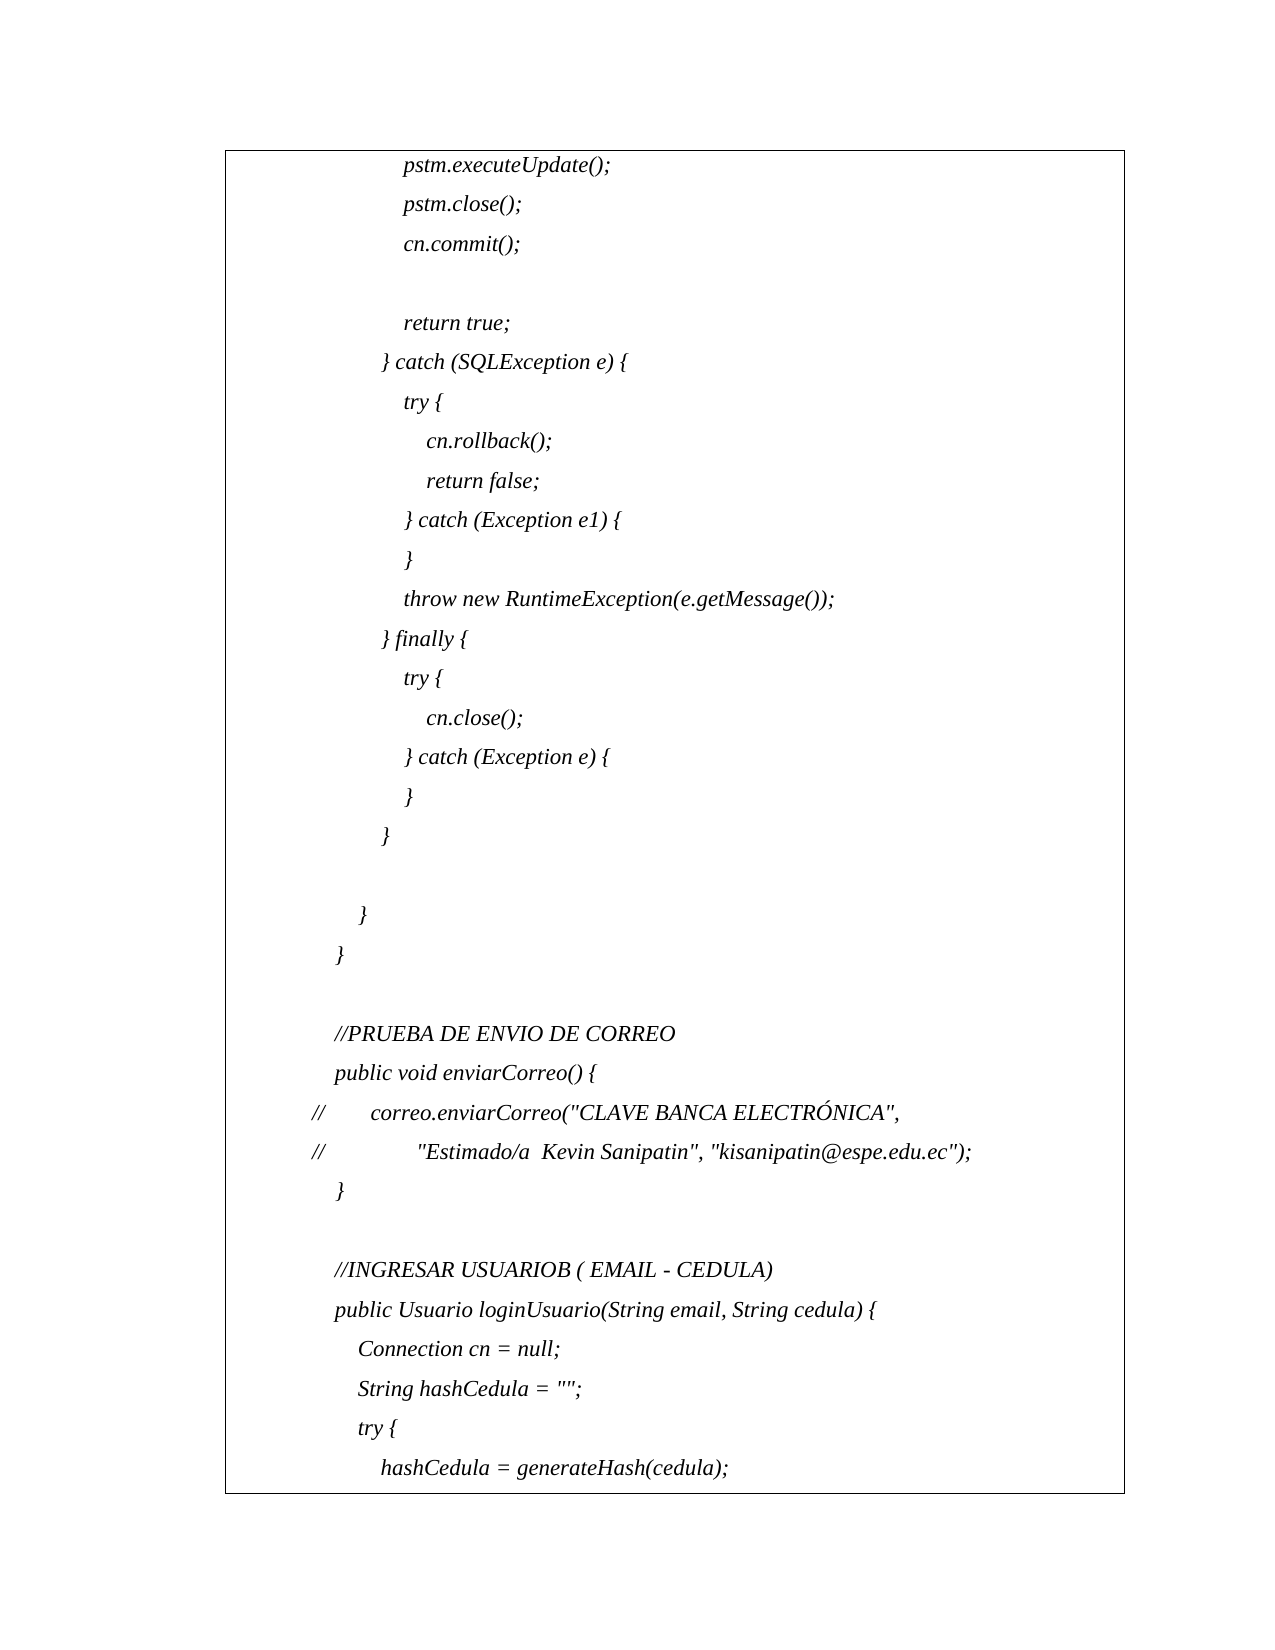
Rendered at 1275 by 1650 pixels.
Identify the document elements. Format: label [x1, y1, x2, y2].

table_header [226, 151, 1124, 1493]
